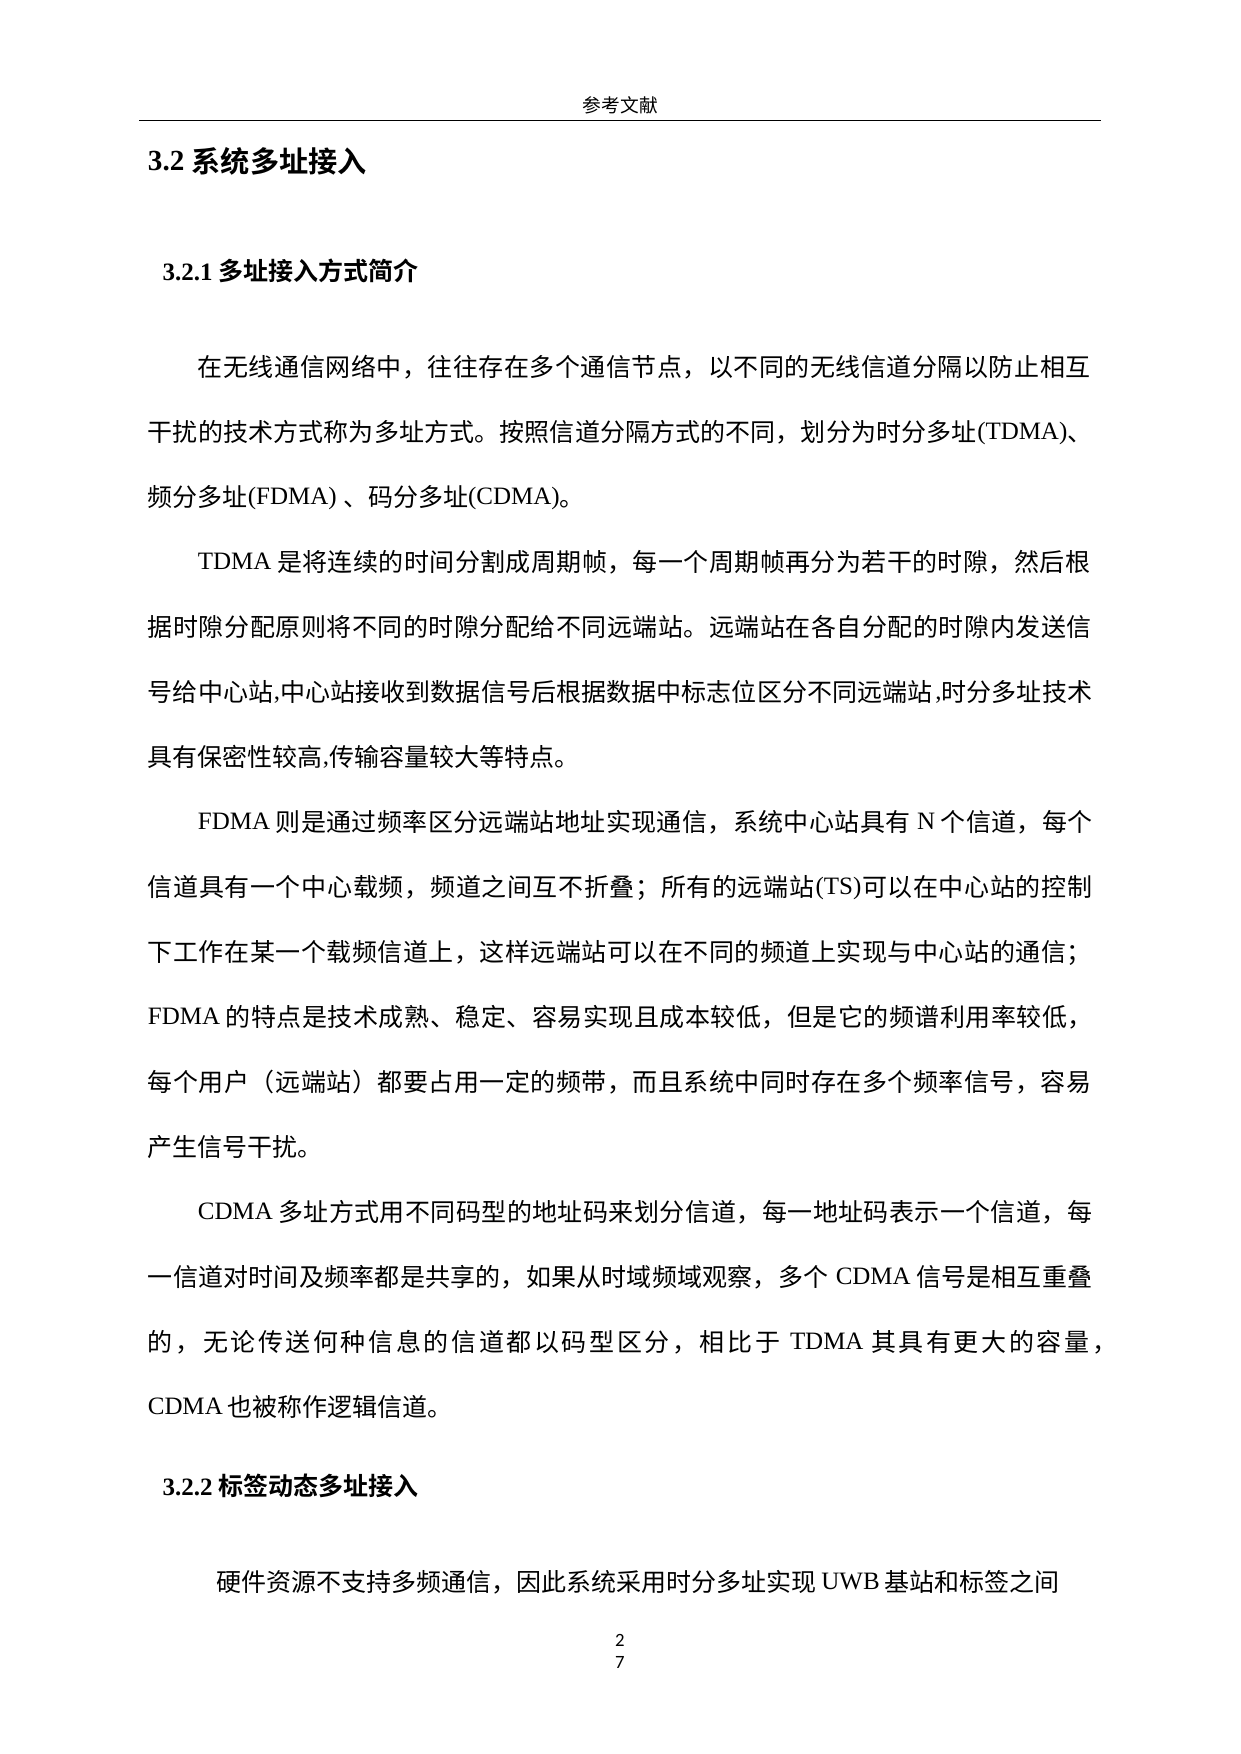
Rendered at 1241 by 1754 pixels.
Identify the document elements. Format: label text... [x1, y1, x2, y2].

text CDMA多址方式用不同码型的地址码来划分信道，每一地址码表示一个信道，每一信道对时间及频率都是共享的，如果从时域频域观察，多个CDMA信号是相互重叠的，无论传送何种信息的信道都以码型区分，相比于TDMA其具有更大的容量，CDMA也被称作逻辑信道。 [148, 1178, 1093, 1438]
text 在无线通信网络中，往往存在多个通信节点，以不同的无线信道分隔以防止相互干扰的技术方式称为多址方式。按照信道分隔方式的不同，划分为时分多址(TDMA)、频分多址(FDMA) 、码分多址(CDMA)。 [148, 333, 1093, 528]
text FDMA则是通过频率区分远端站地址实现通信，系统中心站具有N个信道，每个信道具有一个中心载频，频道之间互不折叠；所有的远端站(TS)可以在中心站的控制下工作在某一个载频信道上，这样远端站可以在不同的频道上实现与中心站的通信；FDMA的特点是技术成熟、稳定、容易实现且成本较低，但是它的频谱利用率较低，每个用户（远端站）都要占用一定的频带，而且系统中同时存在多个频率信号，容易产生信号干扰。 [148, 788, 1093, 1178]
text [172, 1548, 1068, 1613]
subtitle 3.2 系统多址接入 [148, 127, 1093, 192]
text TDMA是将连续的时间分割成周期帧，每一个周期帧再分为若干的时隙，然后根据时隙分配原则将不同的时隙分配给不同远端站。远端站在各自分配的时隙内发送信号给中心站,中心站接收到数据信号后根据数据中标志位区分不同远端站,时分多址技术具有保密性较高,传输容量较大等特点。 [148, 528, 1093, 788]
subtitle 3.2.2 标签动态多址接入 [162, 1452, 1093, 1517]
subtitle 3.2.1 多址接入方式简介 [162, 237, 1093, 302]
